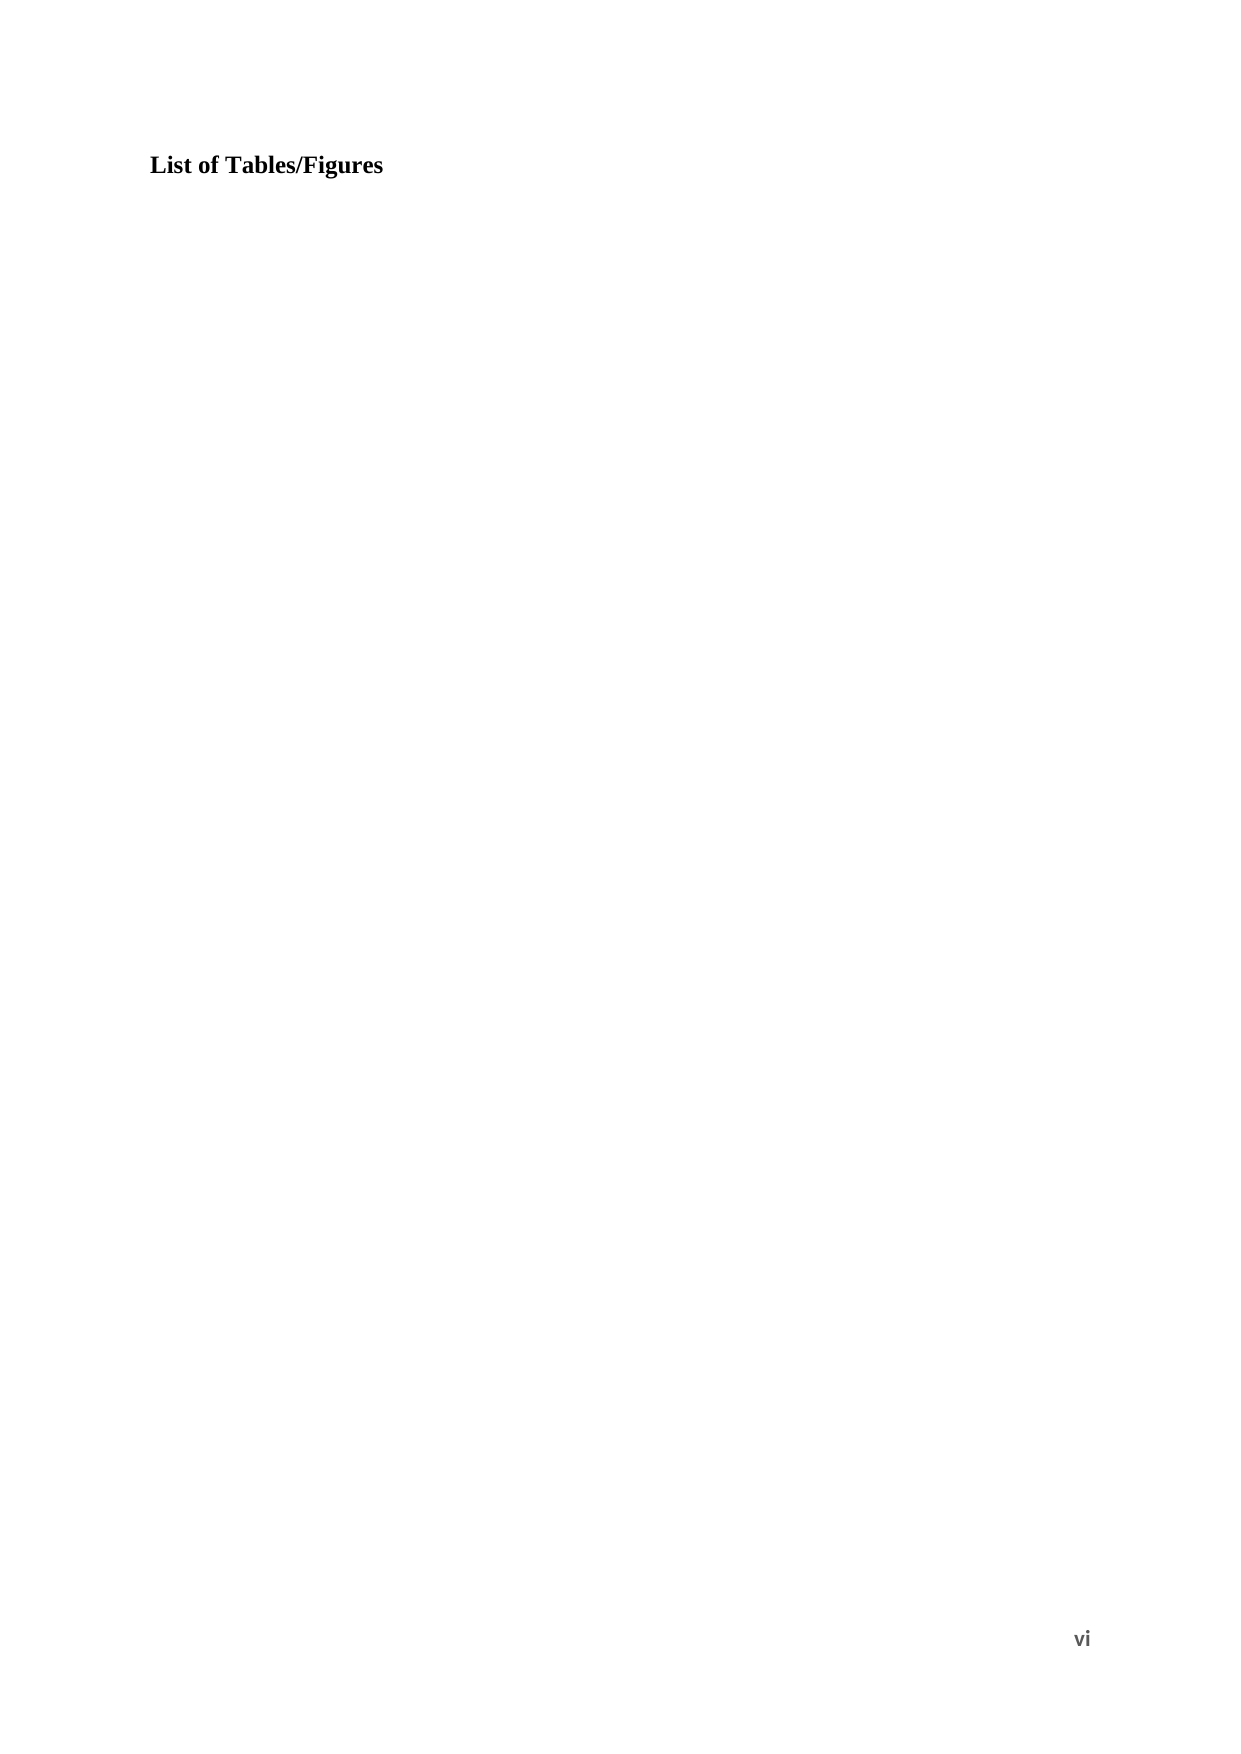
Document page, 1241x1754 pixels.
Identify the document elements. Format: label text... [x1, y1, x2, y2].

text List of Tables/Figures [150, 150, 1090, 179]
